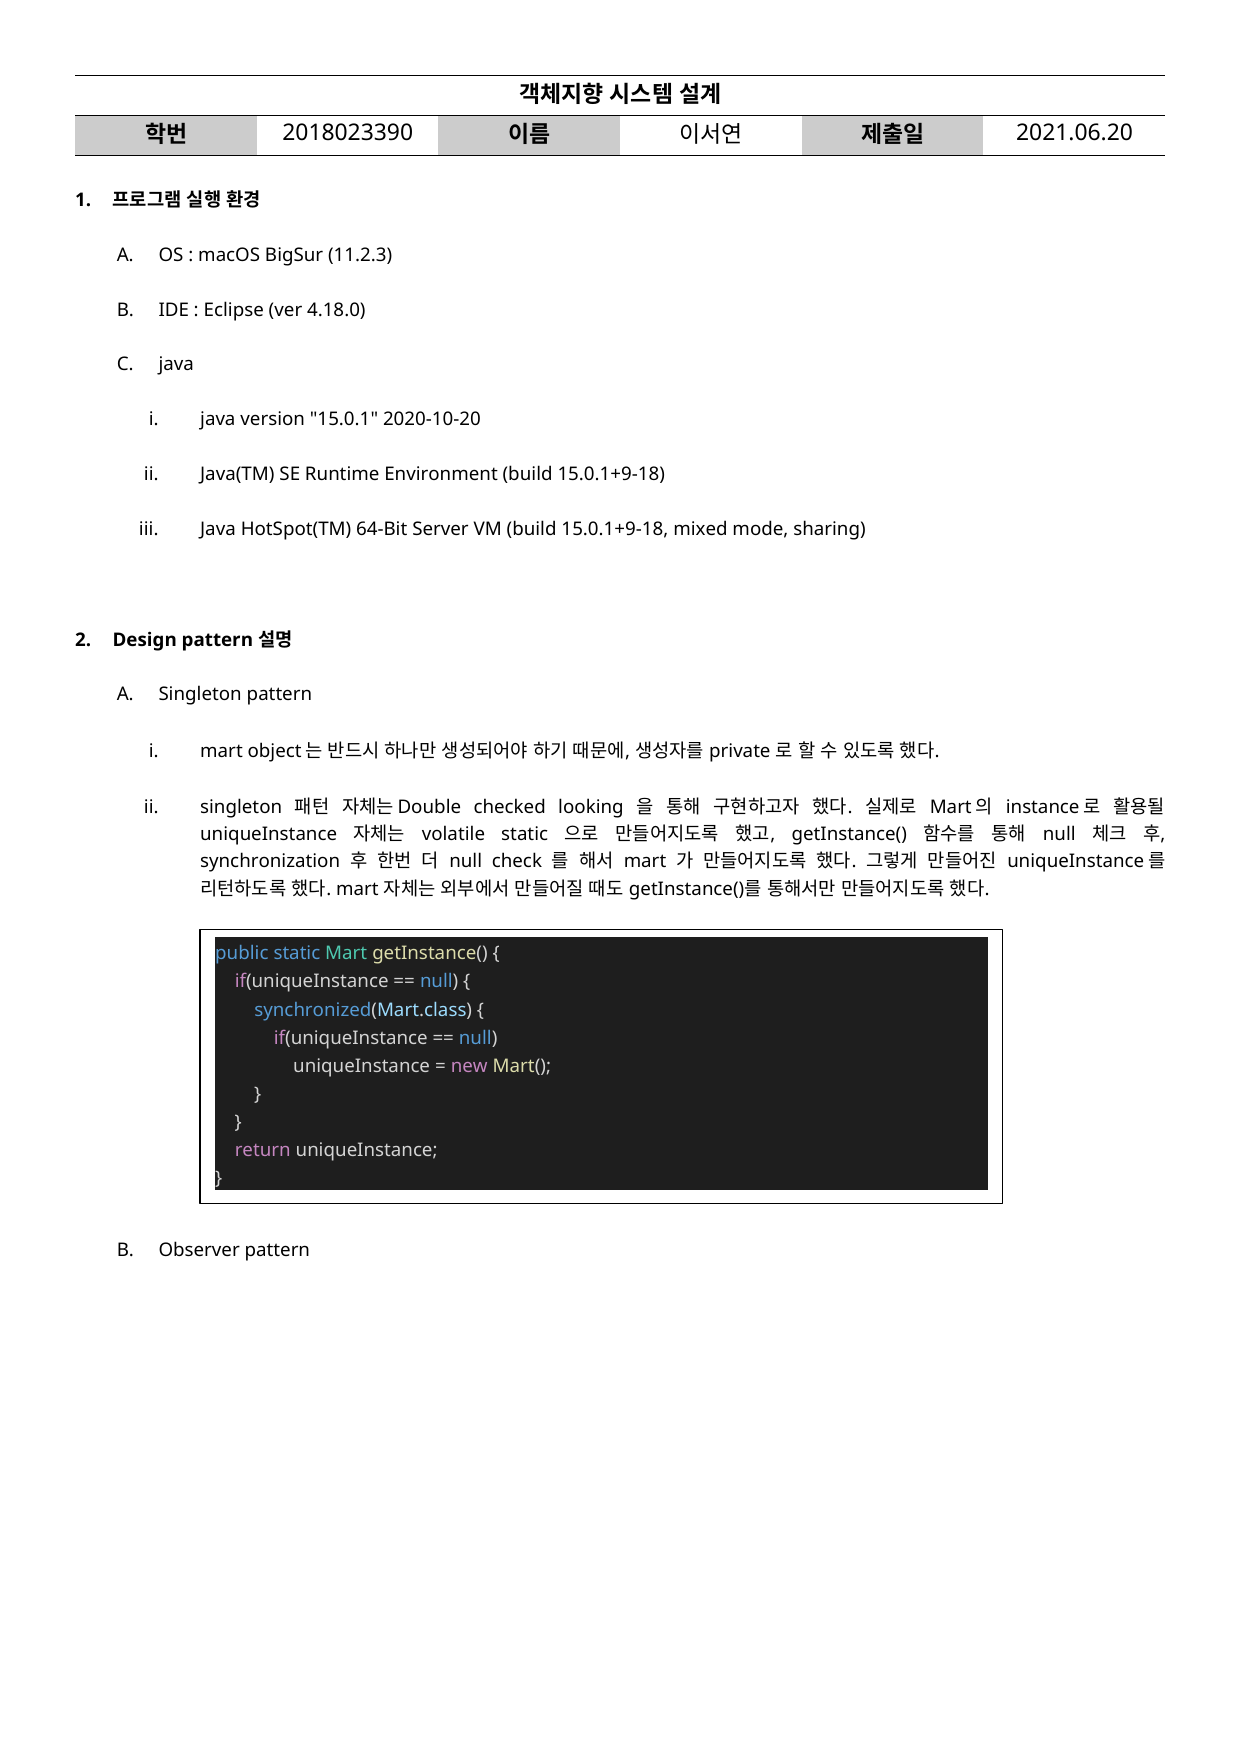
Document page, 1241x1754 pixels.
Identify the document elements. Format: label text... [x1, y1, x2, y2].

list mart object는 반드시 하나만 생성되어야 하기 때문에, 생성자를 private 로 할 수 있도록 했다. [158, 735, 1165, 762]
list Java HotSpot(TM) 64-Bit Server VM (build 15.0.1+9-18, mixed mode, sharing) [158, 515, 1165, 540]
list java version "15.0.1" 2020-10-20 [158, 405, 1165, 431]
list Java(TM) SE Runtime Environment (build 15.0.1+9-18) [158, 460, 1165, 486]
list 프로그램 실행 환경 [75, 185, 1165, 212]
table_cell 제출일 [802, 116, 983, 155]
table_header 객체지향 시스템 설계 [75, 76, 1165, 115]
list singleton 패턴 자체는Double checked looking 을 통해 구현하고자 했다. 실제로 Mart의 instance로 활용될 uniqueInstance 자체는 volatile static 으로 만들어지도록 했고, getInstance() 함수를 통해 null 체크 후, synchronization 후 한번 더 null check 를 해서 mart 가 만들어지도록 했다. 그렇게 만들어진 uniqueInstance를 리턴하도록 했다. mart 자체는 외부에서 만들어질 때도 getInstance()를 통해서만 만들어지도록 했다. [158, 792, 1165, 900]
table_cell 이름 [438, 116, 620, 155]
list java [117, 351, 1165, 376]
table_cell 2018023390 [257, 116, 438, 155]
list Singleton pattern [117, 681, 1165, 706]
list OS : macOS BigSur (11.2.3) [117, 241, 1165, 267]
list Design pattern 설명 [75, 624, 1165, 651]
table_cell 학번 [75, 116, 257, 155]
table_cell 2021.06.20 [983, 116, 1165, 155]
list IDE : Eclipse (ver 4.18.0) [117, 296, 1165, 322]
table_cell 이서연 [620, 116, 802, 155]
list Observer pattern [117, 1236, 1165, 1261]
